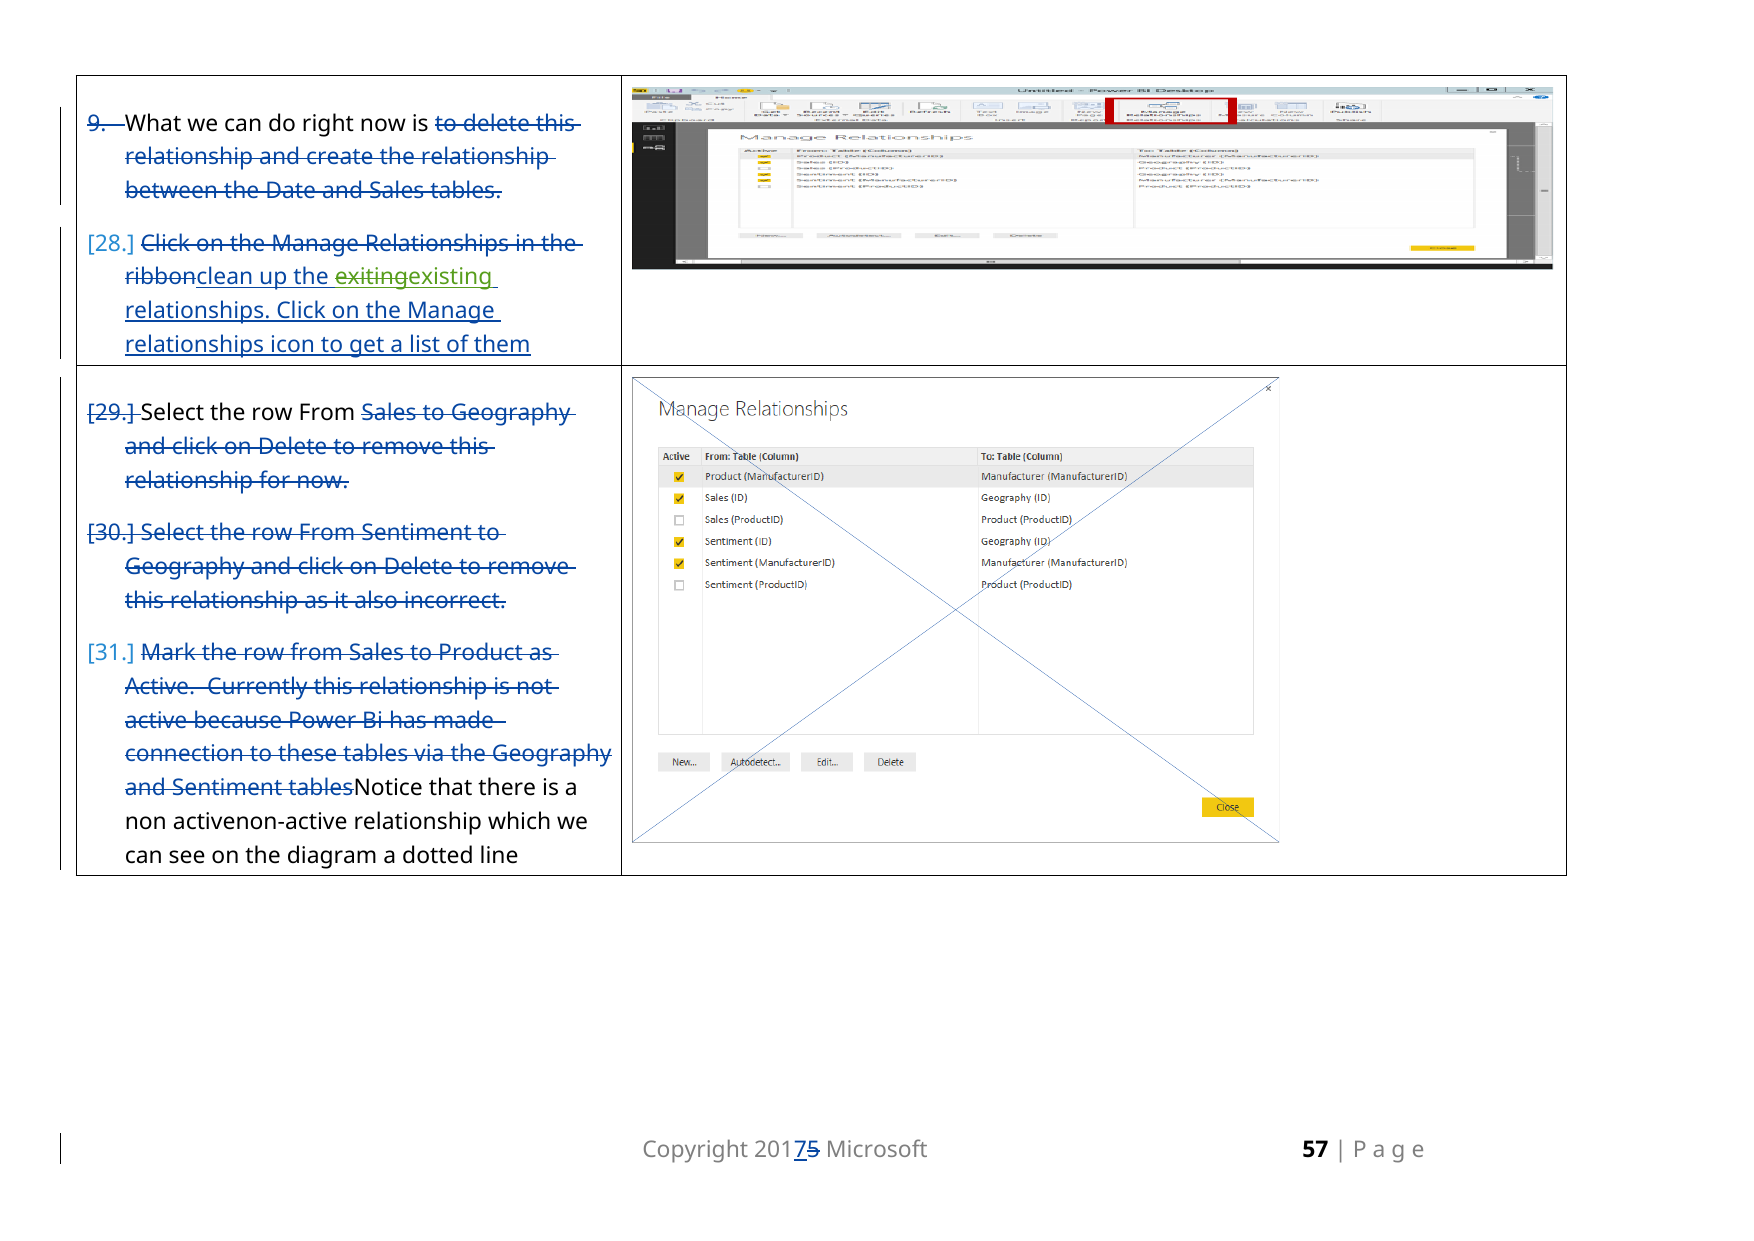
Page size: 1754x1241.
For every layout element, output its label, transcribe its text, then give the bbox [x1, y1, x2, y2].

picture [633, 611, 1278, 843]
table_cell What we can do right now is [77, 76, 621, 364]
table_cell [622, 366, 1566, 875]
picture [957, 378, 1280, 841]
picture [632, 379, 954, 841]
table_cell [77, 366, 621, 875]
picture [634, 377, 1278, 609]
picture [632, 87, 1554, 270]
table_cell [622, 76, 1566, 364]
